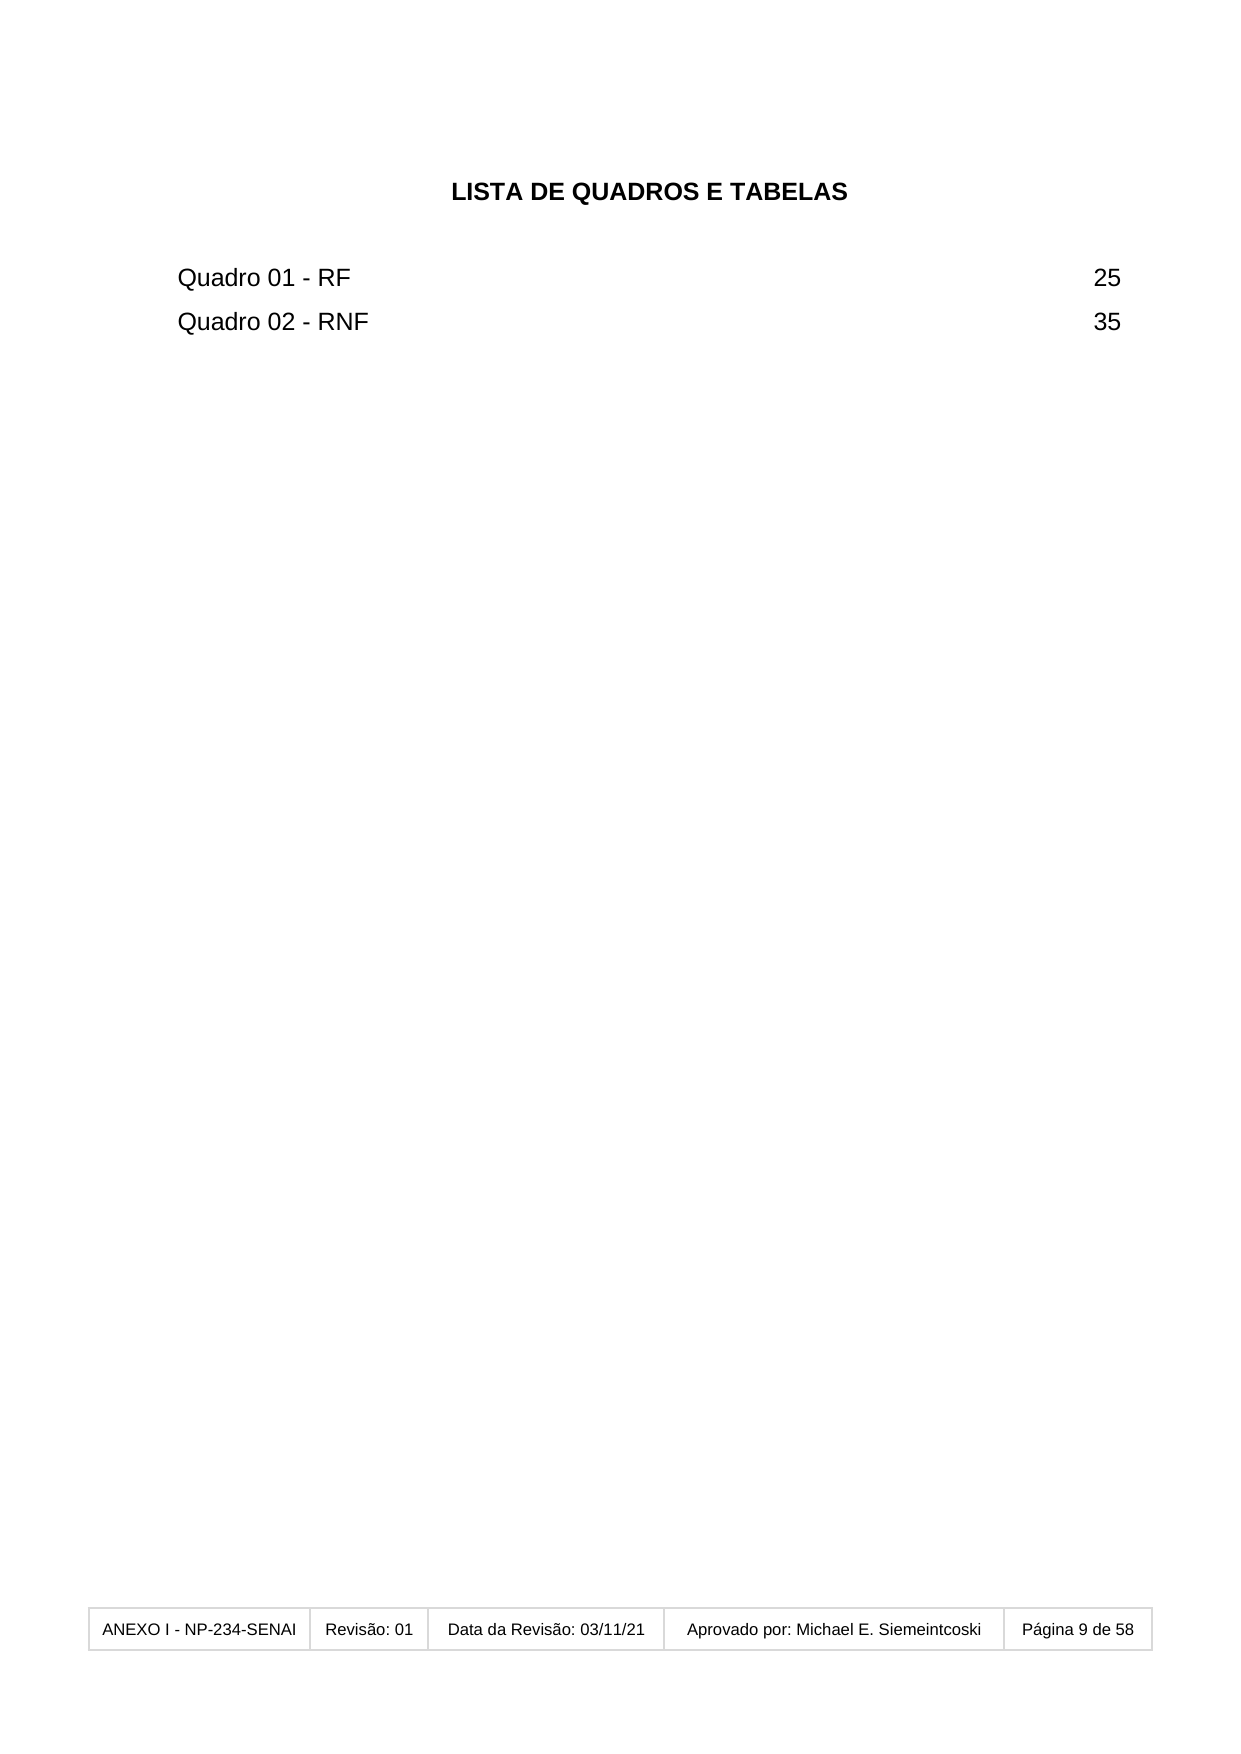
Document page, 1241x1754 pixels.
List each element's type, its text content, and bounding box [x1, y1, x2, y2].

text Quadro 01 - RF 25 [177, 263, 1122, 292]
text LISTA DE QUADROS E TABELAS [177, 177, 1122, 206]
text Quadro 02 - RNF 35 [177, 307, 1122, 335]
